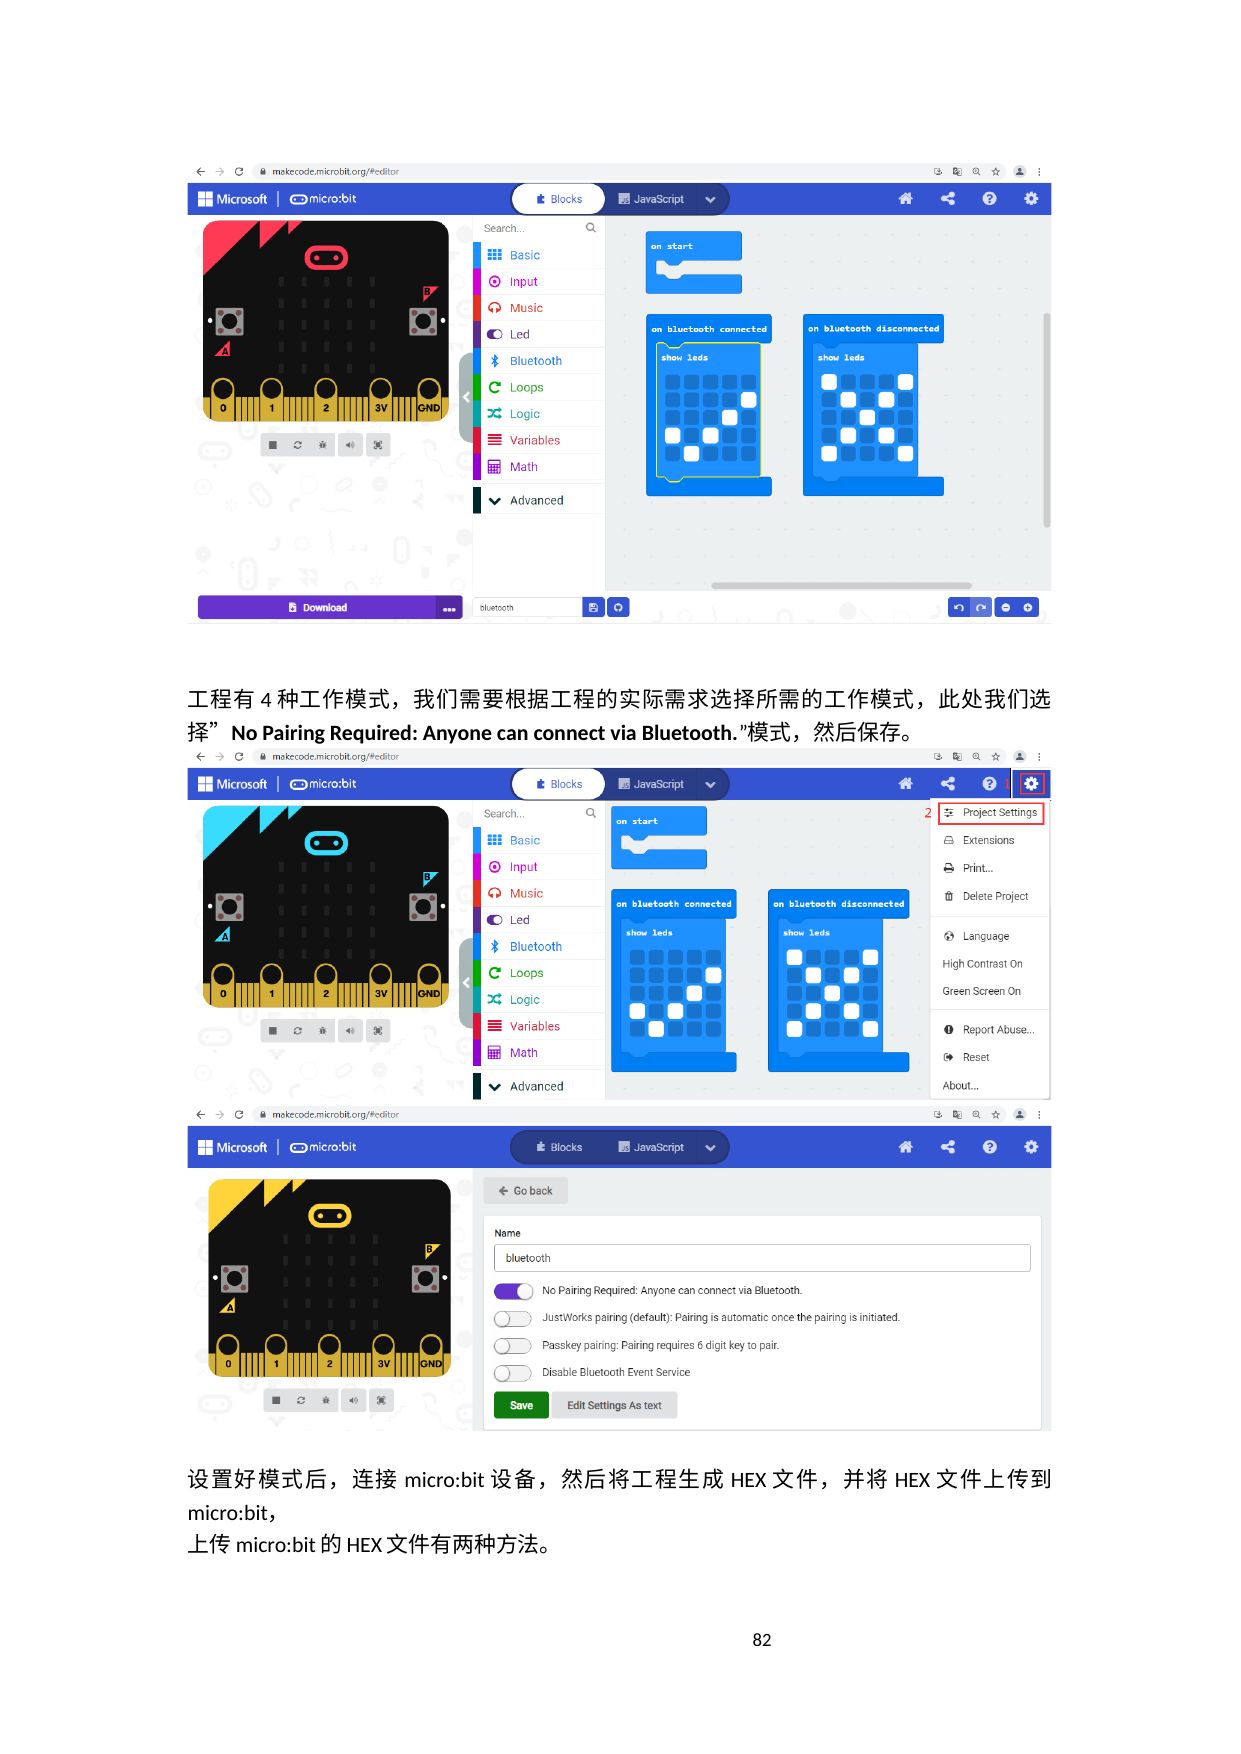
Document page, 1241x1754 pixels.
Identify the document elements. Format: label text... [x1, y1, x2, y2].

picture [187, 1104, 1052, 1431]
picture [187, 162, 1052, 624]
text 工程有4种工作模式，我们需要根据工程的实际需求选择所需的工作模式，此处我们选择”No Pairing Required: Anyone can connect via Bluetooth.”模式，然后保存。 [187, 682, 1053, 747]
picture [187, 747, 1052, 1100]
text 设置好模式后，连接micro:bit设备，然后将工程生成HEX文件，并将HEX文件上传到micro:bit， [187, 1462, 1053, 1527]
text 上传micro:bit的HEX文件有两种方法。 [187, 1527, 1053, 1559]
